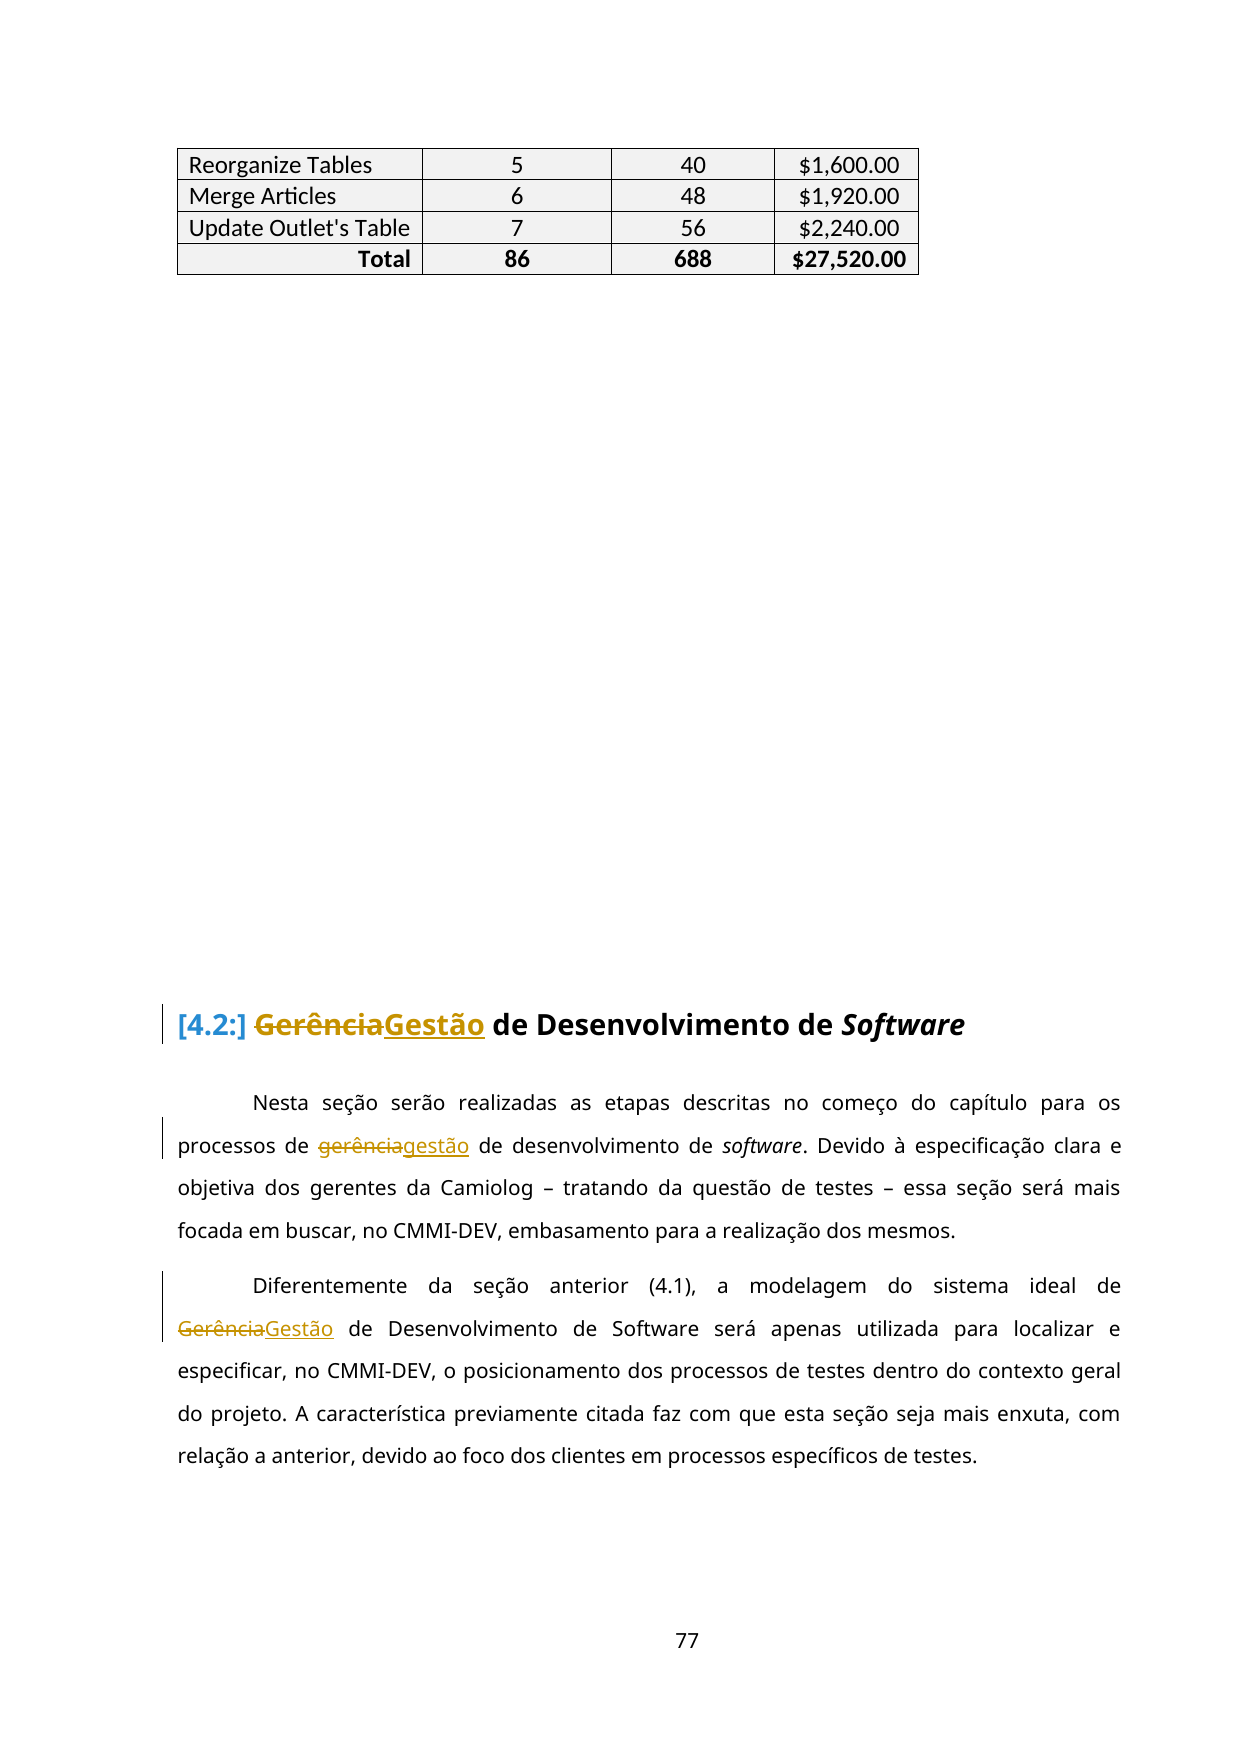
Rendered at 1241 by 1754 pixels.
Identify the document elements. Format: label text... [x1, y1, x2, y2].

table_cell 86 [423, 244, 611, 274]
text Diferentemente da seção anterior (4.1), a modelagem do sistema ideal de de Desenvolvimento de Software será apenas utilizada para localizar e especificar, no CMMI-DEV, o posicionamento dos processos de testes dentro do contexto geral do projeto. A característica previamente citada faz com que esta seção seja mais enxuta, com relação a anterior, devido ao foco dos clientes em processos específicos de testes. [177, 1271, 1122, 1470]
subtitle de Desenvolvimento de Software [177, 1004, 1122, 1043]
table_cell 7 [423, 212, 611, 242]
text Nesta seção serão realizadas as etapas descritas no começo do capítulo para os processos de de desenvolvimento de software. Devido à especificação clara e objetiva dos gerentes da Camiolog – tratando da questão de testes – essa seção será mais focada em buscar, no CMMI-DEV, embasamento para a realização dos mesmos. [177, 1088, 1122, 1244]
table_cell Total [178, 244, 422, 274]
table_cell $27,520.00 [775, 244, 918, 274]
table_cell $1,600.00 [775, 149, 918, 179]
table_cell 40 [612, 149, 774, 179]
table_cell 6 [423, 180, 611, 211]
table_cell 688 [612, 244, 774, 274]
table_cell $2,240.00 [775, 212, 918, 242]
table_cell Update Outlet's Table [178, 212, 422, 242]
table_cell 5 [423, 149, 611, 179]
table_cell $1,920.00 [775, 180, 918, 211]
table_cell 56 [612, 212, 774, 242]
table_cell 48 [612, 180, 774, 211]
table_cell Merge Articles [178, 180, 422, 211]
table_cell Reorganize Tables [178, 149, 422, 179]
